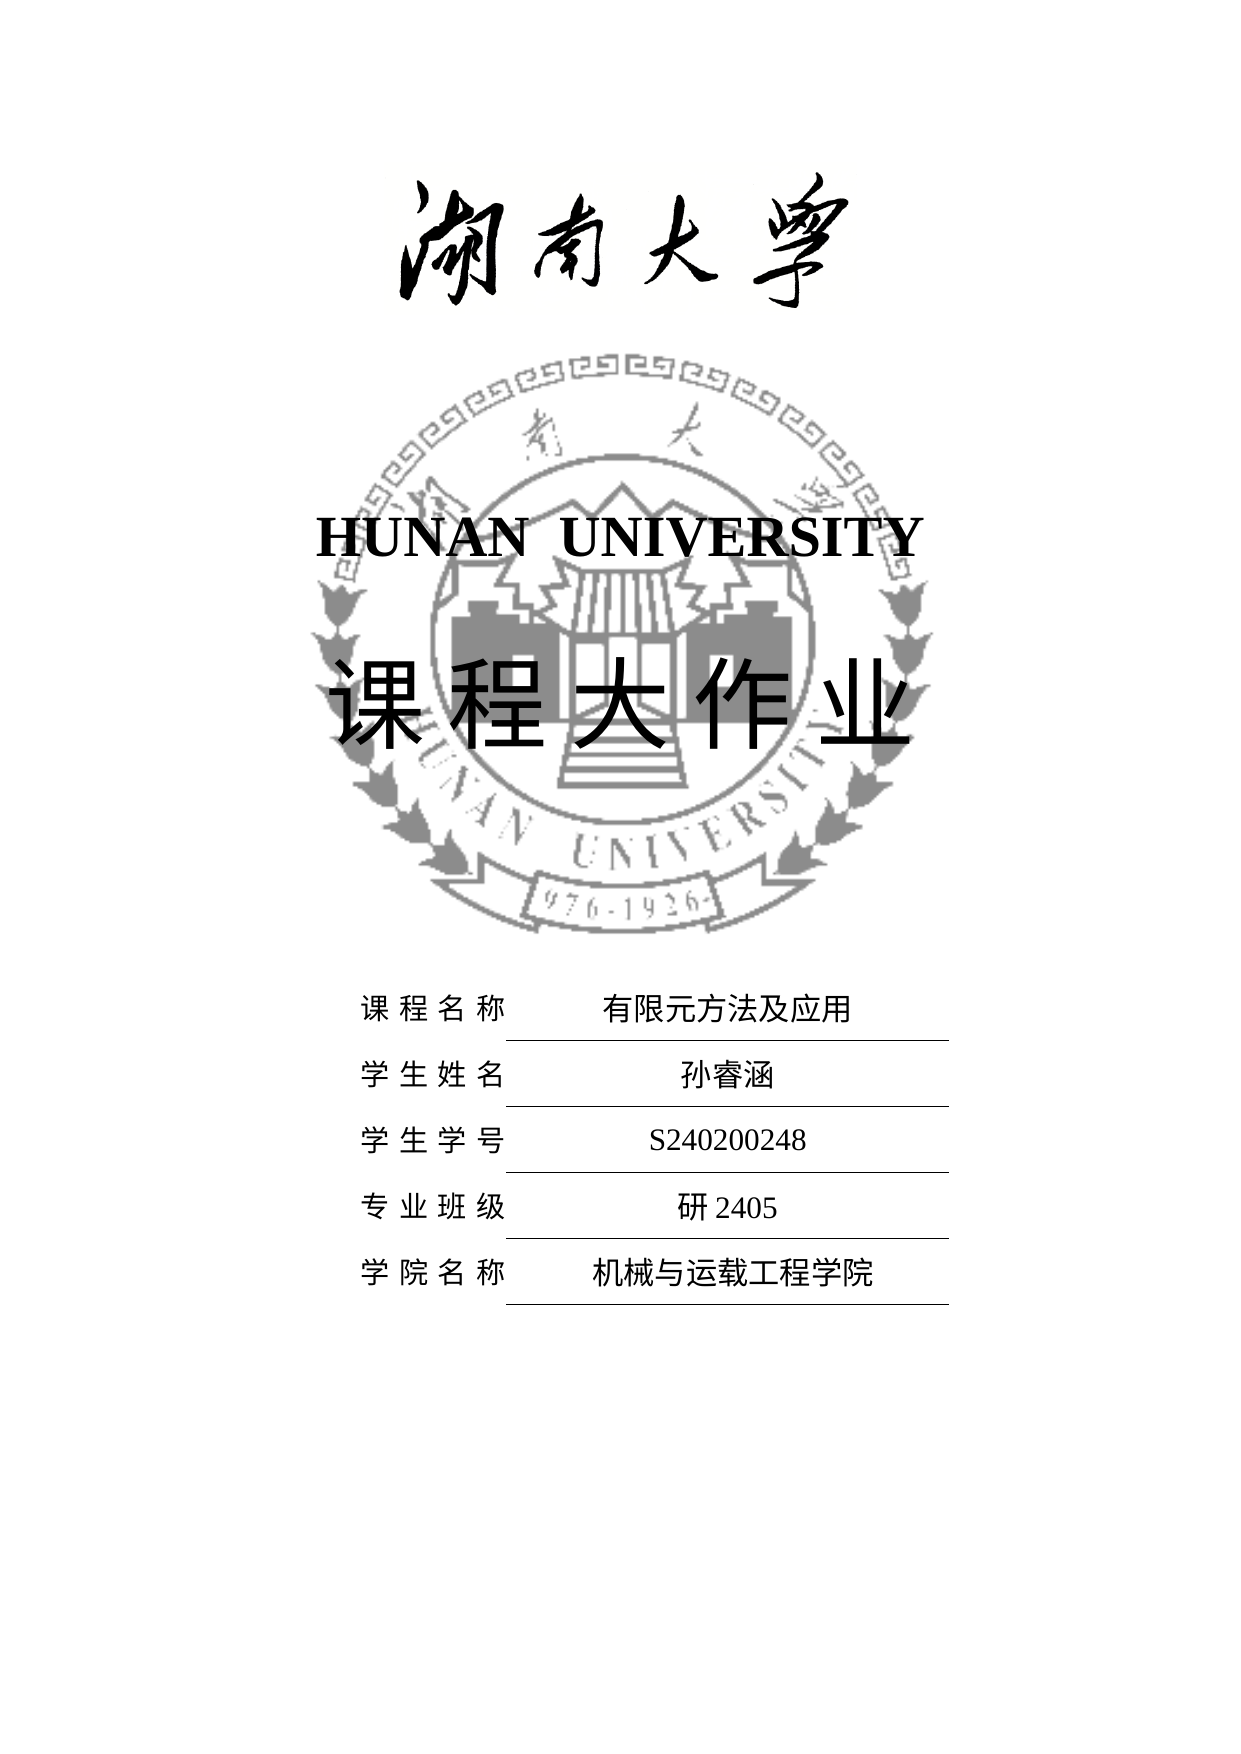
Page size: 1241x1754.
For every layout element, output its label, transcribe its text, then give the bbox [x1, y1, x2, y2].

table_header 有限元方法及应用 [506, 975, 949, 1039]
table_cell 学生姓名 [291, 1040, 506, 1106]
table_header 课程名称 [291, 975, 506, 1039]
picture [383, 162, 857, 315]
table_cell S240200248 [506, 1107, 949, 1172]
table_cell 学院名称 [291, 1238, 506, 1304]
table_cell 孙睿涵 [506, 1041, 949, 1106]
table_cell 研2405 [506, 1173, 949, 1238]
table_cell 专业班级 [291, 1172, 506, 1238]
table_cell 机械与运载工程学院 [506, 1239, 949, 1304]
table_cell 学生学号 [291, 1106, 506, 1172]
text HUNAN UNIVERSITY [187, 487, 1053, 584]
text 课 程 大 作 业 [187, 617, 1053, 779]
